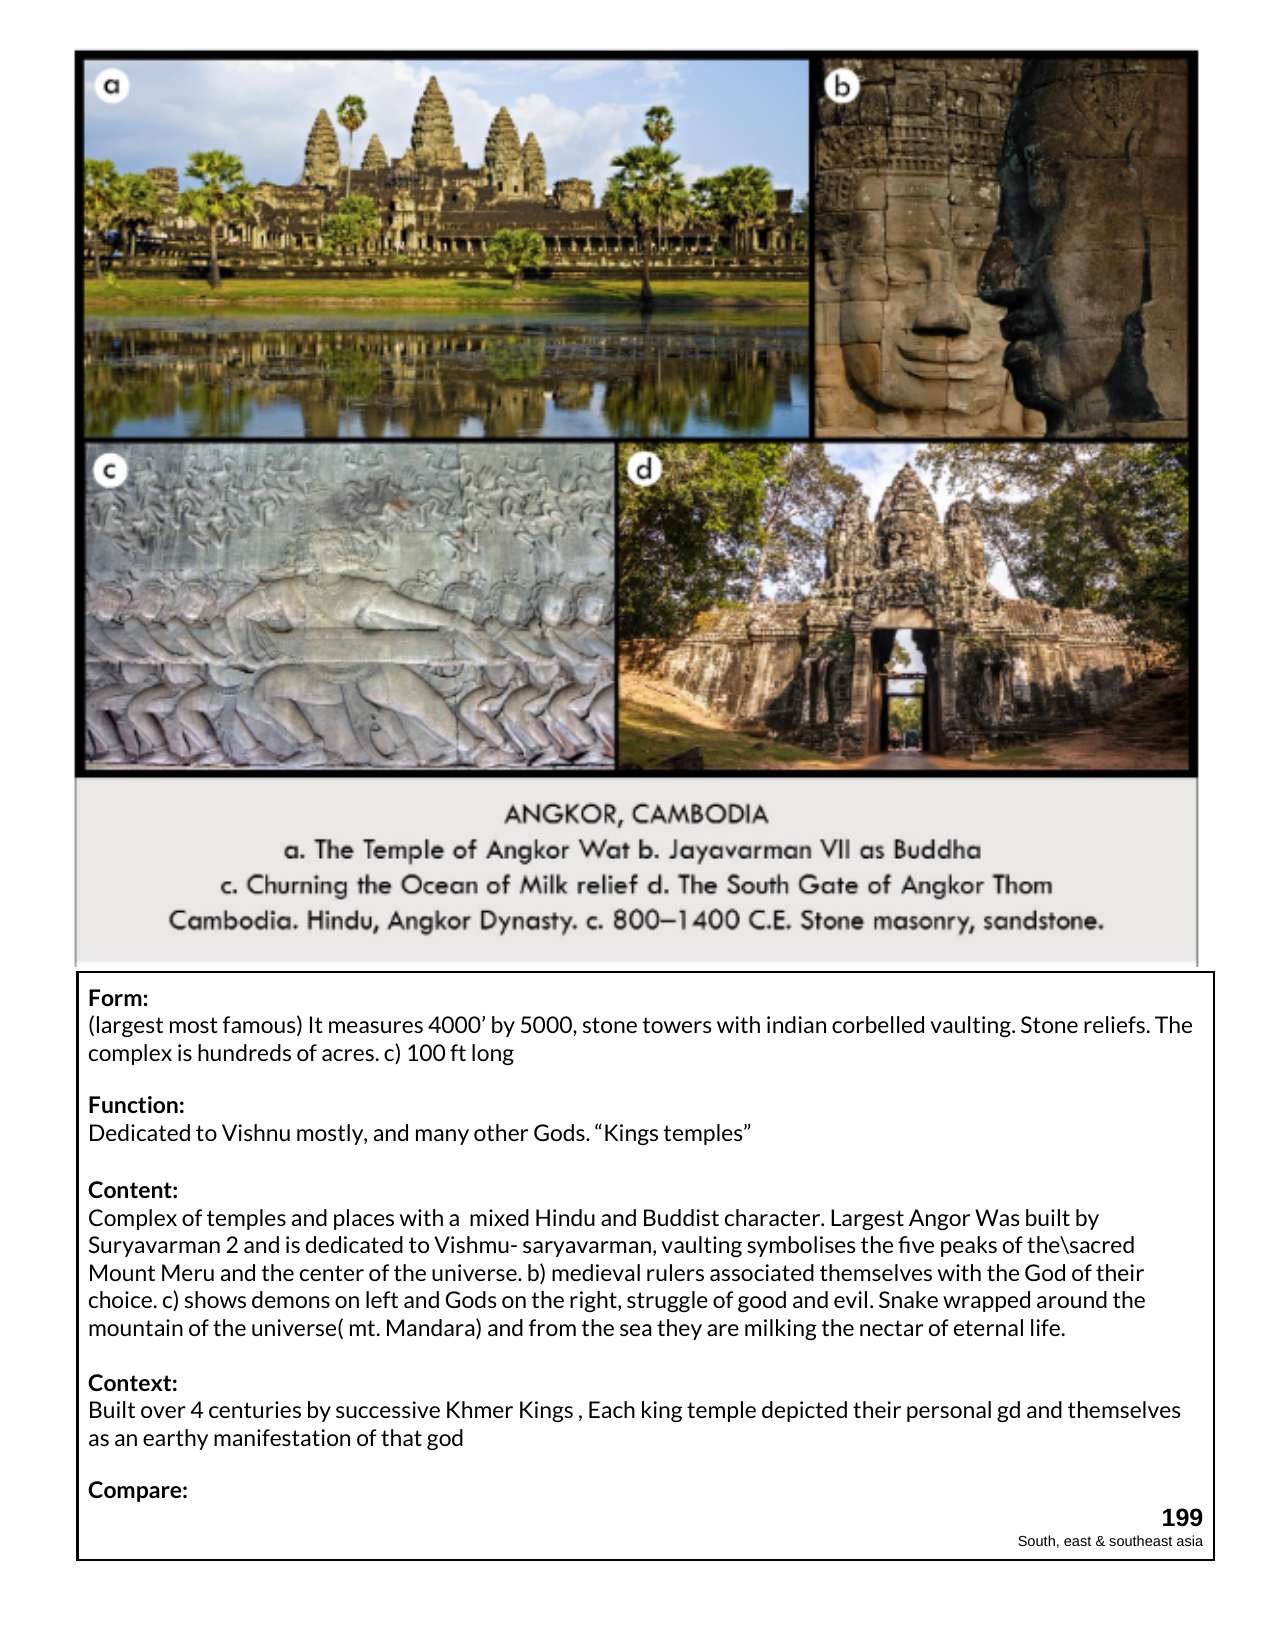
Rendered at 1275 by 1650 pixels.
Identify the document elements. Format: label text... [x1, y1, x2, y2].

table_header Form: (largest most famous) It measures 4000’ by 5000, stone towers with indian corbelled vaulting. Stone reliefs. The complex is hundreds of acres. c) 100 ft long Function: Dedicated to Vishnu mostly, and many other Gods. “Kings temples” Content: Complex of temples and places with a mixed Hindu and Buddist character. Largest Angor Was built by Suryavarman 2 and is dedicated to Vishmu- saryavarman, vaulting symbolises the five peaks of the\sacred Mount Meru and the center of the universe. b) medieval rulers associated themselves with the God of their choice. c) shows demons on left and Gods on the right, struggle of good and evil. Snake wrapped around the mountain of the universe( mt. Mandara) and from the sea they are milking the nectar of eternal life. Context: Built over 4 centuries by successive Khmer Kings , Each king temple depicted their personal gd and themselves as an earthy manifestation of that god Compare: 199 South, east & southeast asia [79, 973, 1213, 1559]
picture [0, 0, 1270, 967]
